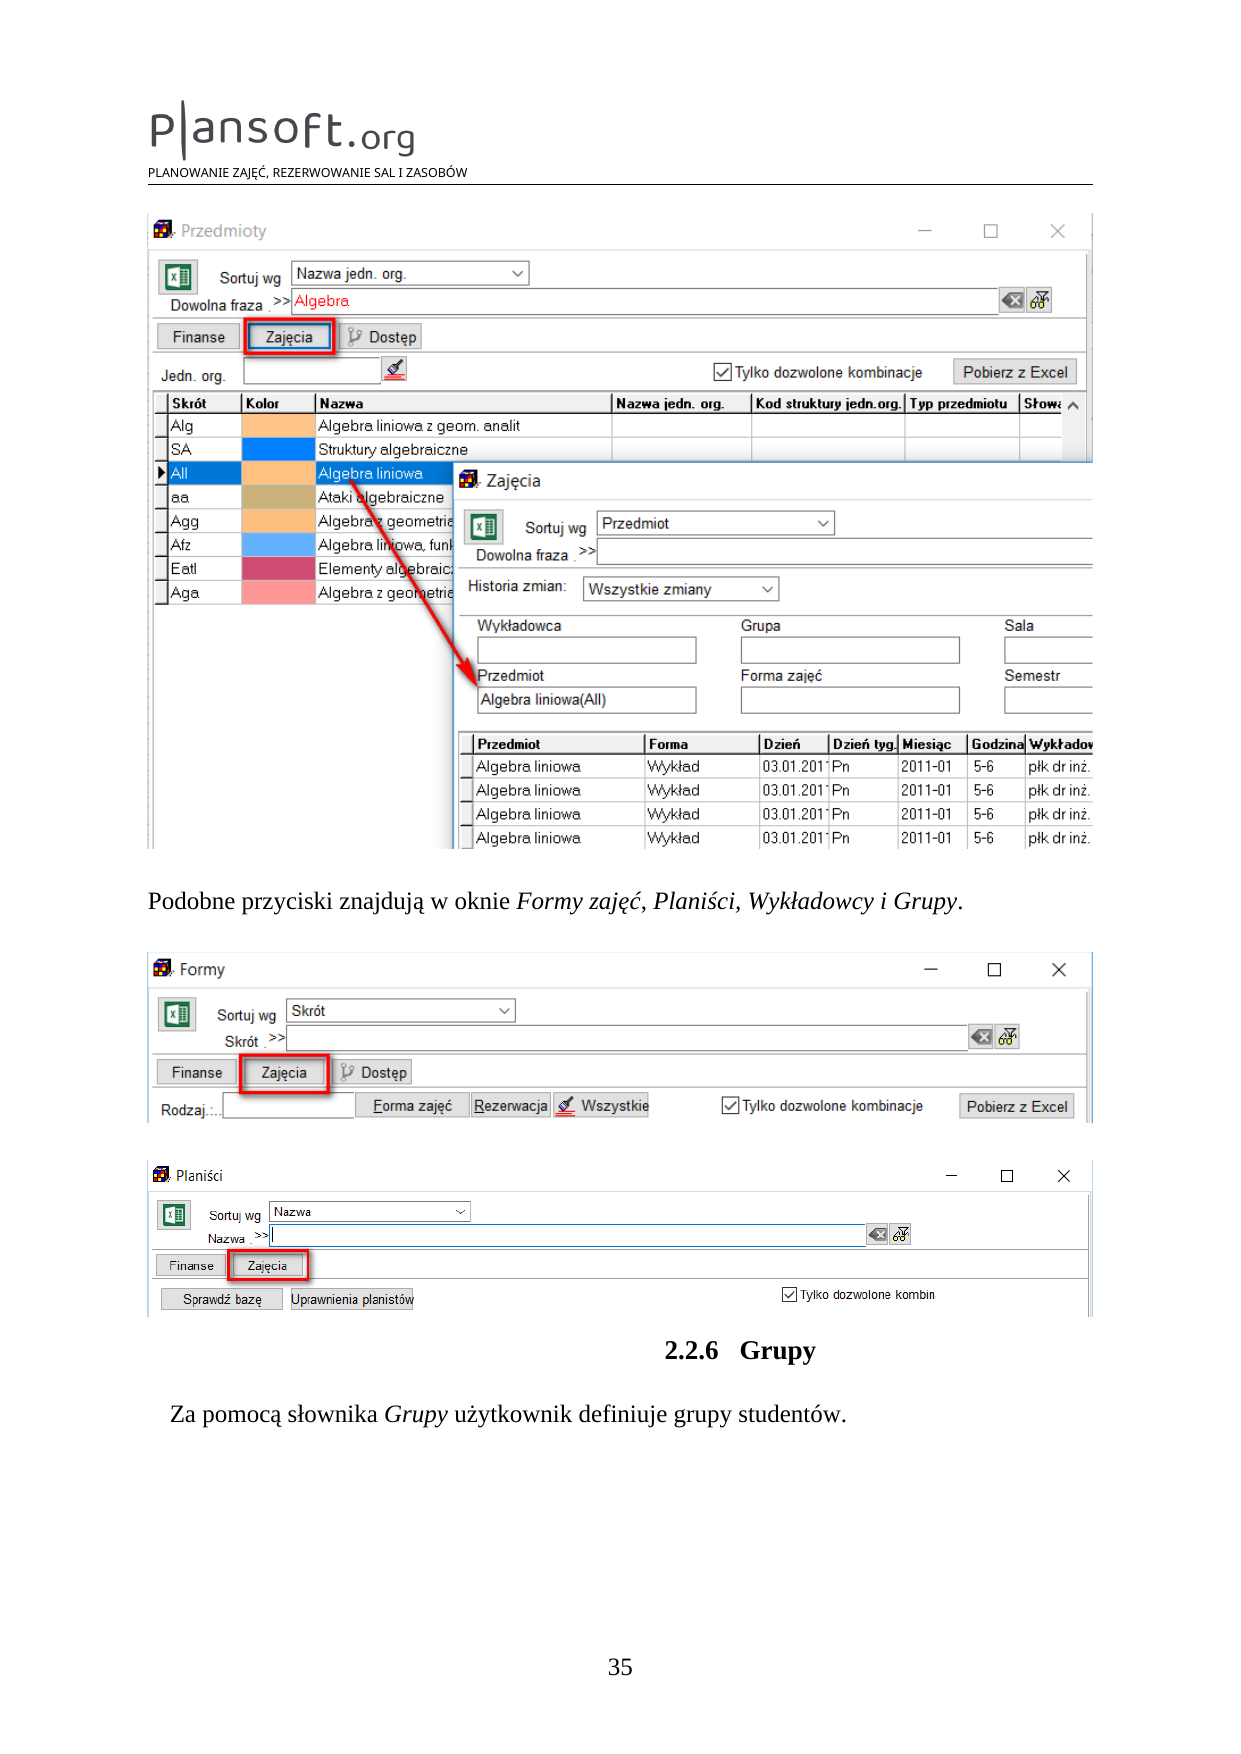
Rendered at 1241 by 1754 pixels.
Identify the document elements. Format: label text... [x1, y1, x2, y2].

text Za pomocą słownika Grupy użytkownik definiuje grupy studentów. [148, 1399, 1093, 1427]
picture [147, 73, 418, 165]
subtitle Grupy [664, 1334, 1093, 1365]
picture [147, 213, 1093, 849]
text Podobne przyciski znajdują w oknie Formy zajęć, Planiści, Wykładowcy i Grupy. [148, 886, 1093, 915]
picture [147, 1160, 1093, 1317]
picture [147, 952, 1093, 1123]
